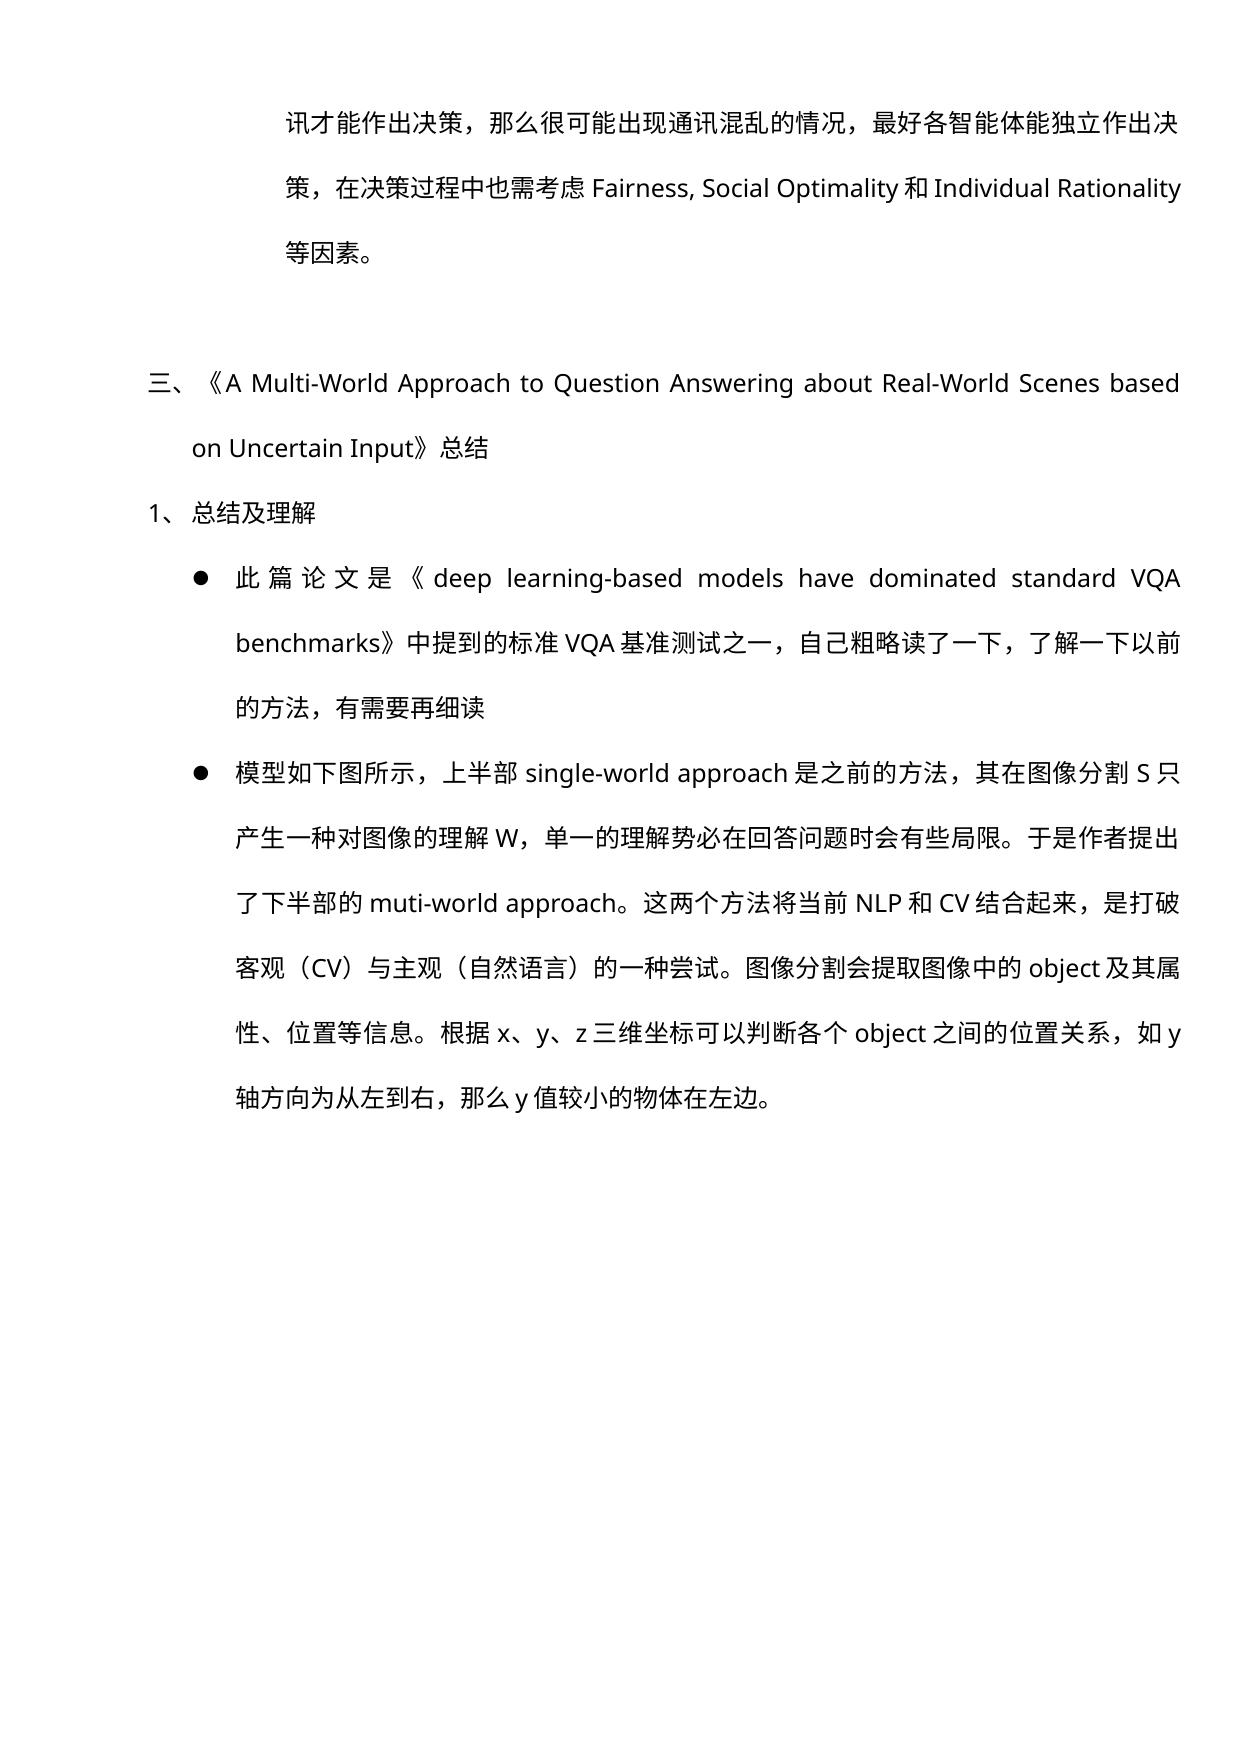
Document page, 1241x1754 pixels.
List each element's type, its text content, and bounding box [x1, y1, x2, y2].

list 《A Multi-World Approach to Question Answering about Real-World Scenes based on Uncertain Input》总结 [148, 349, 1181, 479]
list 模型如下图所示，上半部single-world approach是之前的方法，其在图像分割S只产生一种对图像的理解W，单一的理解势必在回答问题时会有些局限。于是作者提出了下半部的muti-world approach。这两个方法将当前NLP和CV结合起来，是打破客观（CV）与主观（自然语言）的一种尝试。图像分割会提取图像中的object及其属性、位置等信息。根据x、y、z三维坐标可以判断各个object之间的位置关系，如y轴方向为从左到右，那么y值较小的物体在左边。 [191, 739, 1181, 1129]
list 此篇论文是《deep learning-based models have dominated standard VQA benchmarks》中提到的标准VQA基准测试之一，自己粗略读了一下，了解一下以前的方法，有需要再细读 [191, 544, 1181, 739]
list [241, 89, 1181, 284]
list 总结及理解 [148, 479, 1181, 544]
